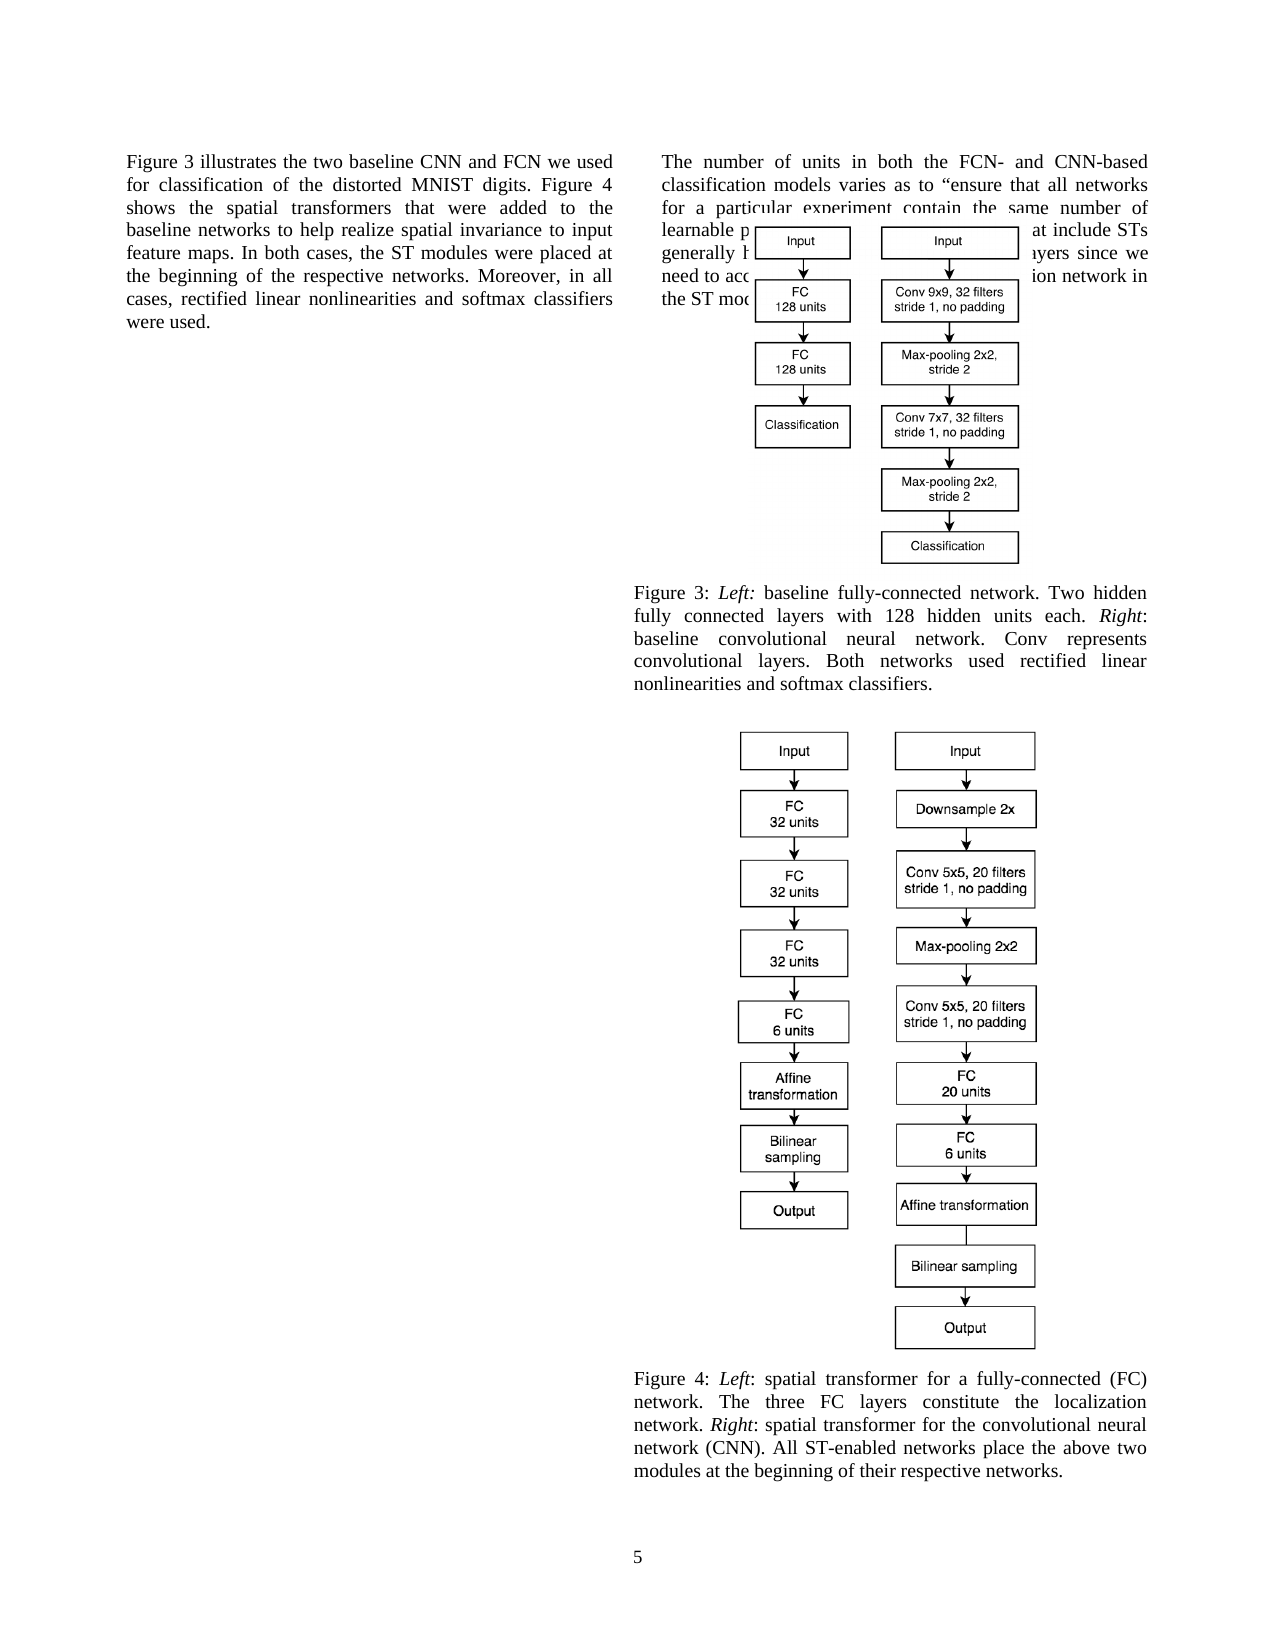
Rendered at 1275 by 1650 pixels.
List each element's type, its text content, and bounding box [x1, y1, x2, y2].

picture [748, 213, 1033, 581]
text The number of units in both the FCN- and CNN-based classification models varies as to “ensure that all networks for a particular experiment contain the same number of learnable parameters” [2]. Hence, networks that include STs generally have less parameters in the latter layers since we need to account for those used by the localization network in the ST modules. [661, 150, 1149, 310]
picture [718, 717, 1064, 1368]
text Figure 3 illustrates the two baseline CNN and FCN we used for classification of the distorted MNIST digits. Figure 4 shows the spatial transformers that were added to the baseline networks to help realize spatial invariance to input feature maps. In both cases, the ST modules were placed at the beginning of the respective networks. Moreover, in all cases, rectified linear nonlinearities and softmax classifiers were used. [126, 150, 613, 332]
